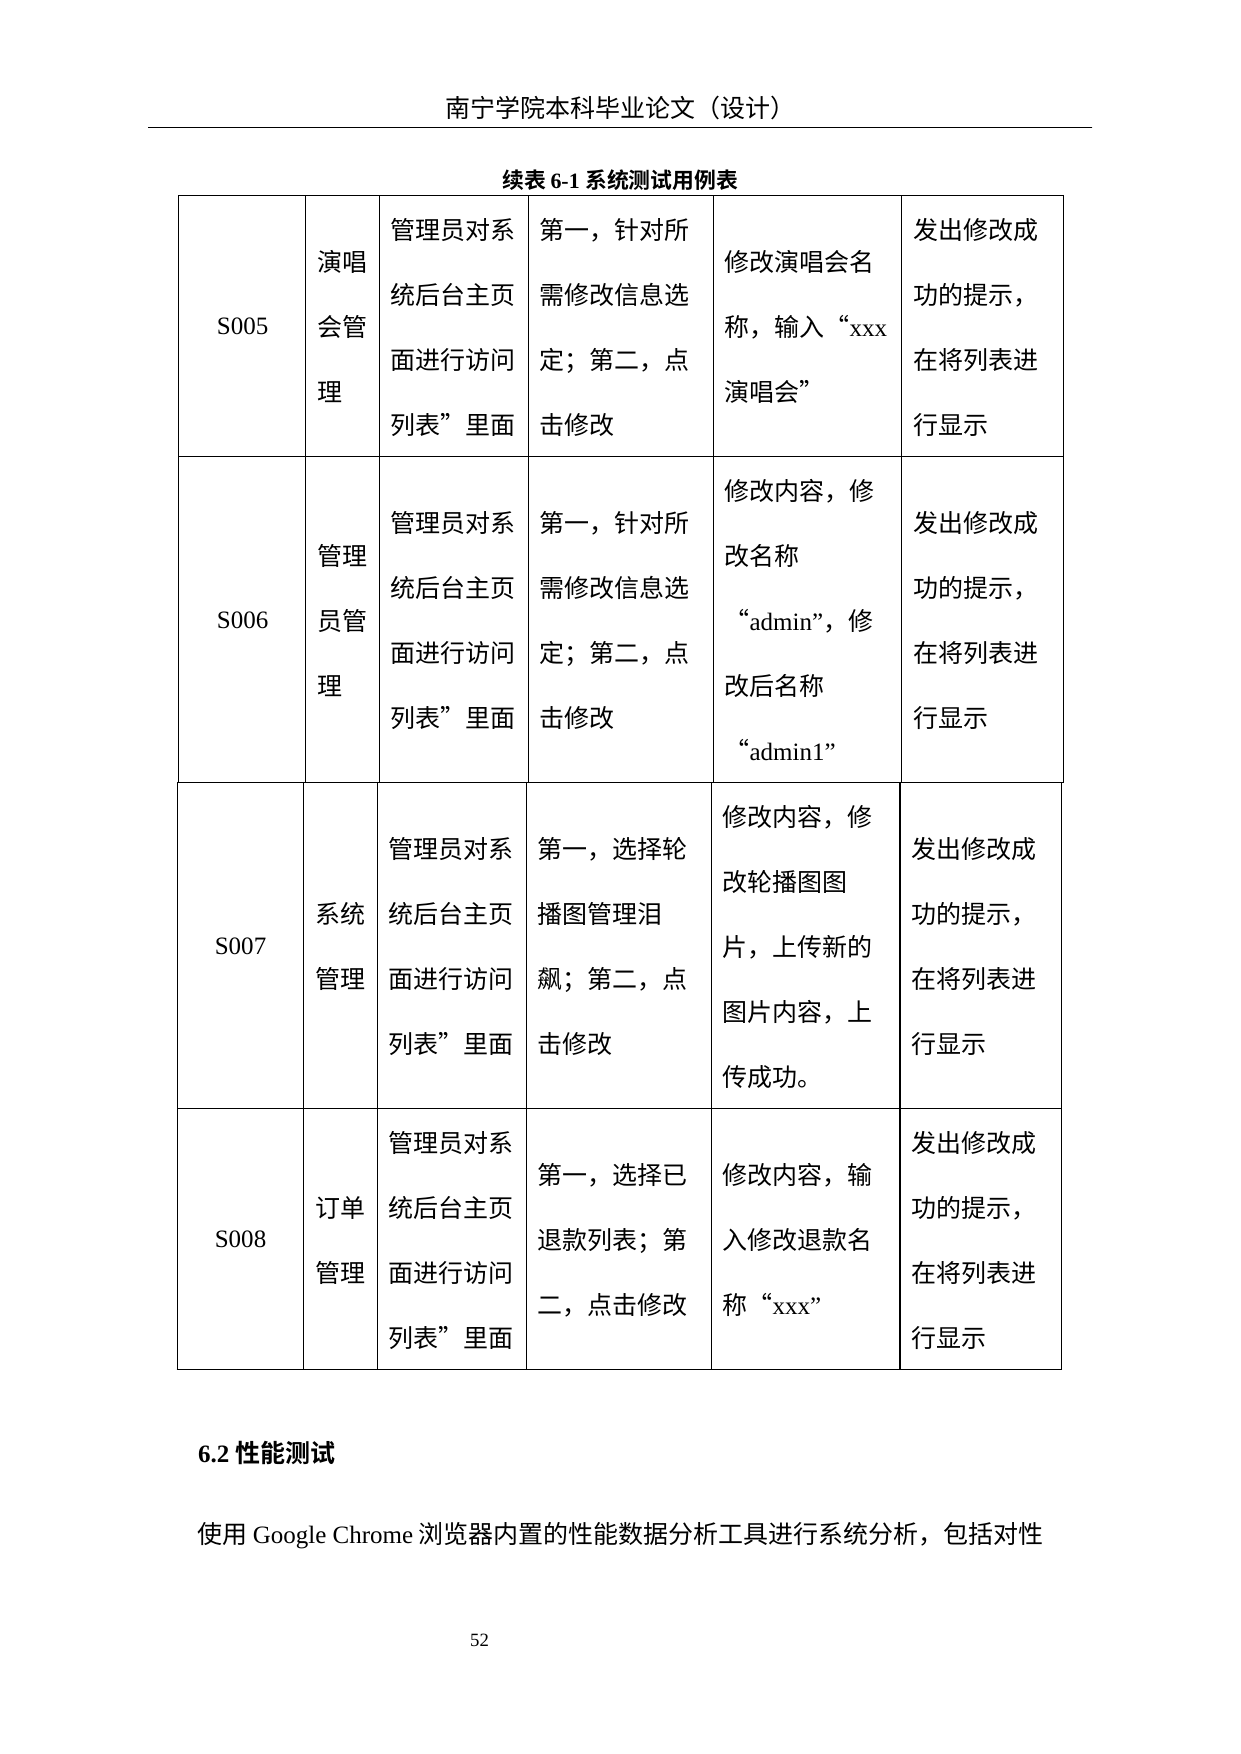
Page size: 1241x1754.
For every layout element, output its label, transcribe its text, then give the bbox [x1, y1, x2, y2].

table_cell 第一，针对所需修改信息选定；第二，点击修改 [529, 457, 713, 782]
table_header S005 [179, 196, 305, 456]
table_cell 系统管理 [304, 783, 377, 1108]
table_cell 发出修改成功的提示，在将列表进行显示 [901, 1109, 1061, 1369]
text 续表6-1 系统测试用例表 [148, 163, 1092, 195]
subtitle 6.2 性能测试 [148, 1419, 1092, 1484]
table_cell S008 [178, 1109, 303, 1369]
table_cell 管理员对系统后台主页面进行访问列表”里面 [380, 457, 528, 782]
table_header 修改演唱会名称，输入“xxx演唱会” [714, 196, 901, 456]
table_cell 管理员管理 [306, 457, 379, 782]
table_cell 发出修改成功的提示，在将列表进行显示 [902, 457, 1063, 782]
table_header 管理员对系统后台主页面进行访问列表”里面 [380, 196, 528, 456]
table_cell 订单管理 [304, 1109, 377, 1369]
table_cell 修改内容，输入修改退款名称“xxx” [712, 1109, 899, 1369]
table_header 演唱会管理 [306, 196, 379, 456]
table_cell 修改内容，修改轮播图图片，上传新的图片内容，上传成功。 [712, 783, 899, 1108]
table_cell 发出修改成功的提示，在将列表进行显示 [901, 783, 1061, 1108]
table_cell 管理员对系统后台主页面进行访问列表”里面 [378, 783, 526, 1108]
table_header 发出修改成功的提示，在将列表进行显示 [902, 196, 1063, 456]
table_cell 修改内容，修改名称“admin”，修改后名称“admin1” [714, 457, 901, 782]
table_header 第一，针对所需修改信息选定；第二，点击修改 [529, 196, 713, 456]
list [148, 1500, 1092, 1565]
table_cell S006 [179, 457, 305, 782]
table_cell 第一，选择轮播图管理泪飙；第二，点击修改 [527, 783, 711, 1108]
table_cell S007 [178, 783, 303, 1108]
table_cell 管理员对系统后台主页面进行访问列表”里面 [378, 1109, 526, 1369]
table_cell 第一，选择已退款列表；第二，点击修改 [527, 1109, 711, 1369]
